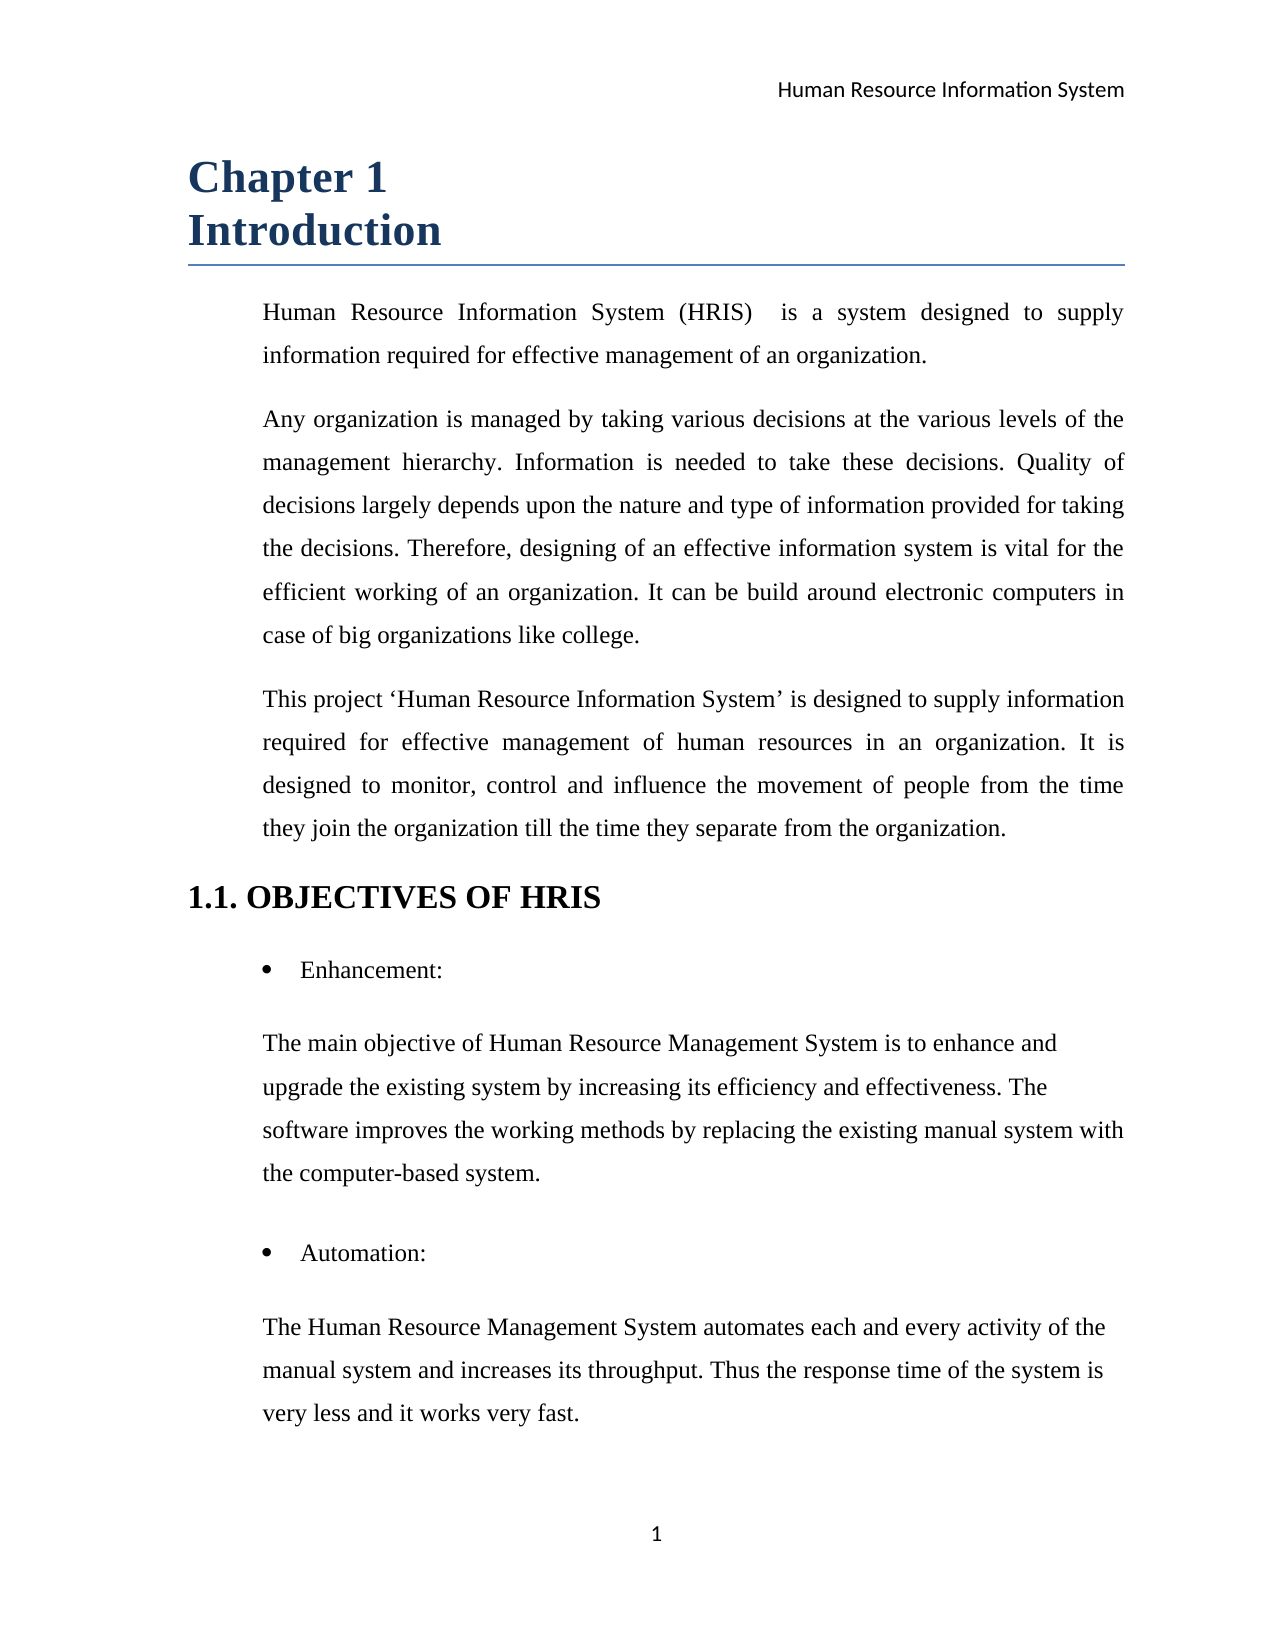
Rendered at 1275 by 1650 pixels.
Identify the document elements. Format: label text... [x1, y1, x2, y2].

title Introduction [187, 203, 1125, 266]
text This project ‘Human Resource Information System’ is designed to supply information required for effective management of human resources in an organization. It is designed to monitor, control and influence the movement of people from the time they join the organization till the time they separate from the organization. [262, 684, 1125, 842]
text Human Resource Information System (HRIS) is a system designed to supply information required for effective management of an organization. [262, 297, 1125, 369]
list Automation: [262, 1238, 1125, 1267]
text 1.1. OBJECTIVES OF HRIS [187, 877, 1125, 915]
list Enhancement: [262, 955, 1125, 984]
text Any organization is managed by taking various decisions at the various levels of the management hierarchy. Information is needed to take these decisions. Quality of decisions largely depends upon the nature and type of information provided for taking the decisions. Therefore, designing of an effective information system is vital for the efficient working of an organization. It can be build around electronic computers in case of big organizations like college. [262, 404, 1125, 648]
text The Human Resource Management System automates each and every activity of the manual system and increases its throughput. Thus the response time of the system is very less and it works very fast. [262, 1312, 1125, 1427]
title Chapter 1 [187, 150, 1125, 203]
text The main objective of Human Resource Management System is to enhance and upgrade the existing system by increasing its efficiency and effectiveness. The software improves the working methods by replacing the existing manual system with the computer-based system. [262, 1028, 1125, 1187]
